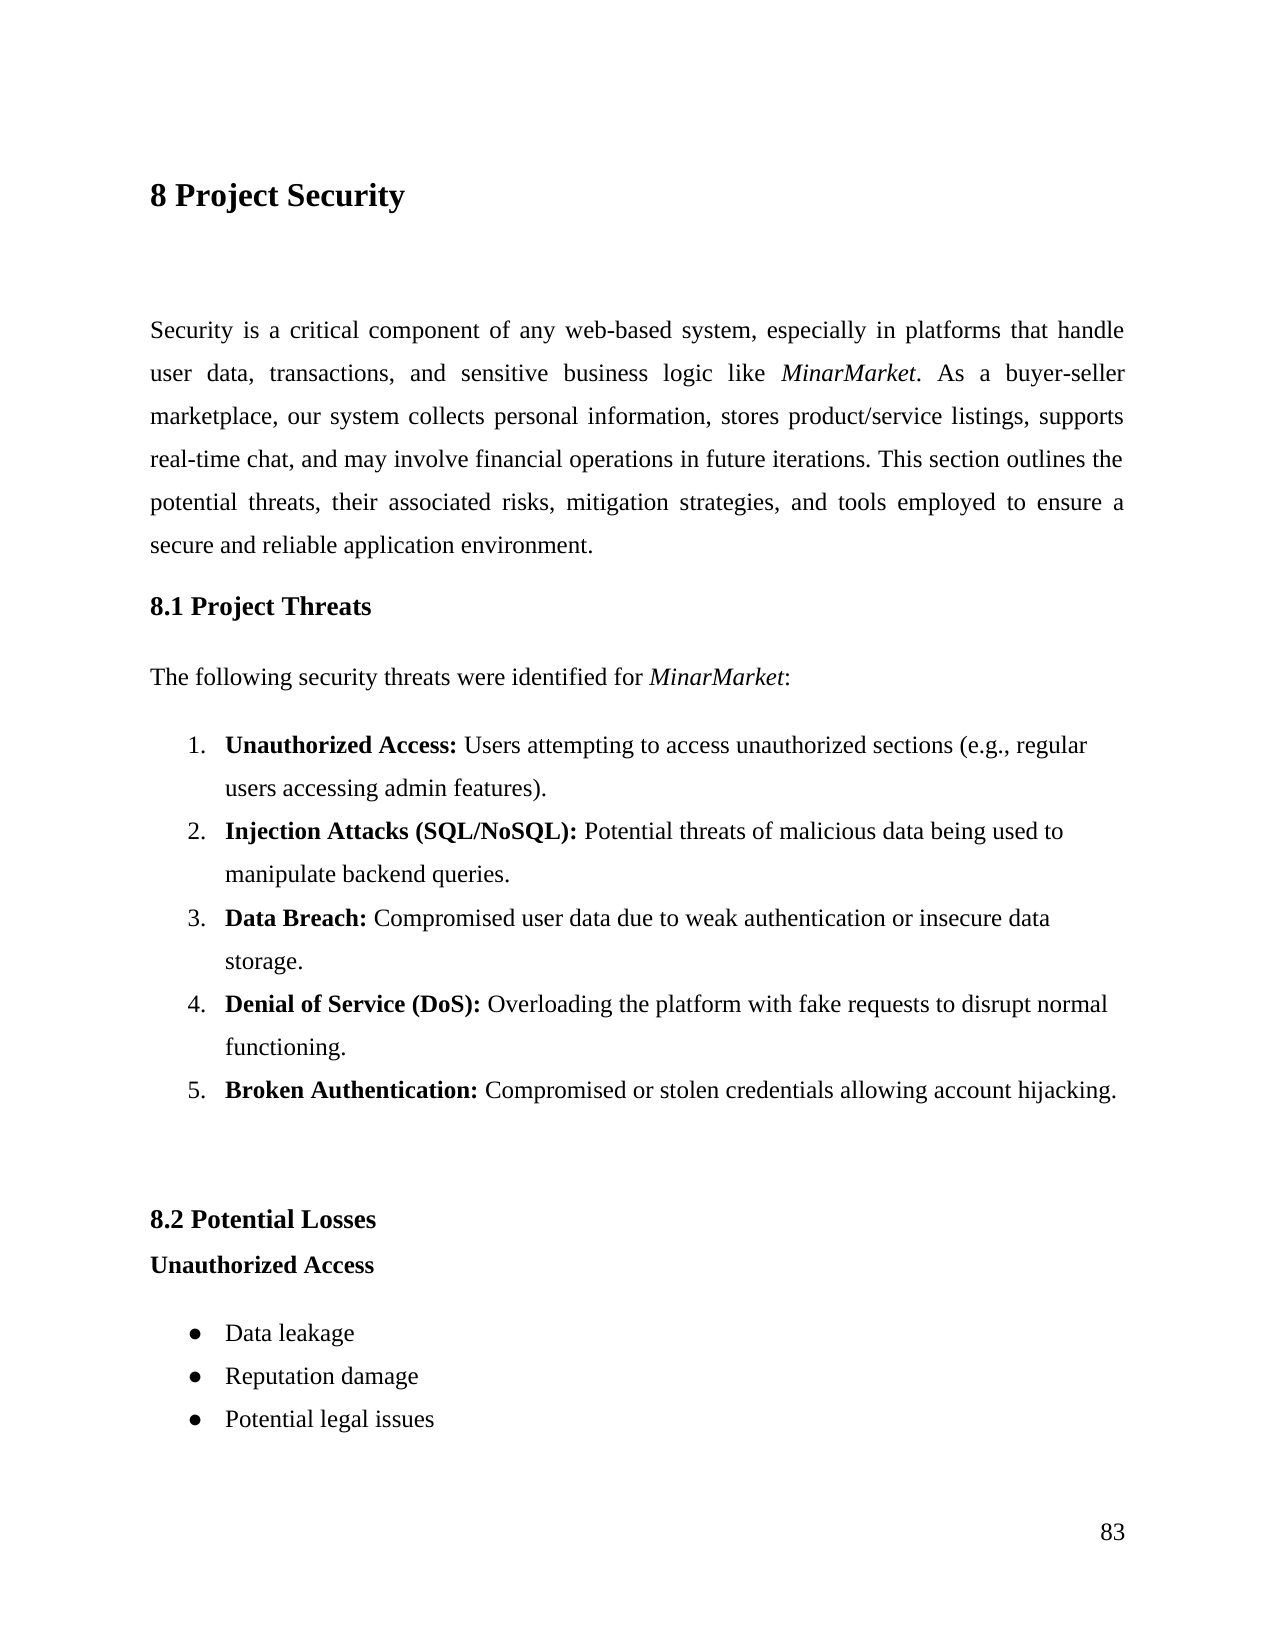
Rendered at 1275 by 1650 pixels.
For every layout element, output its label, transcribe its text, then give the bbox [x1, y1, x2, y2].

subtitle 8.2 Potential Losses [150, 1203, 1125, 1234]
text Unauthorized Access [150, 1250, 1125, 1278]
text Security is a critical component of any web-based system, especially in platforms that handle user data, transactions, and sensitive business logic like MinarMarket. As a buyer-seller marketplace, our system collects personal information, stores product/service listings, supports real-time chat, and may involve financial operations in future iterations. This section outlines the potential threats, their associated risks, mitigation strategies, and tools employed to ensure a secure and reliable application environment. [150, 315, 1125, 559]
list Denial of Service (DoS): Overloading the platform with fake requests to disrupt normal functioning. [187, 989, 1125, 1061]
subtitle 8.1 Project Threats [150, 590, 1125, 622]
list Data leakage [187, 1318, 1125, 1347]
list Potential legal issues [187, 1404, 1125, 1433]
list Broken Authentication: Compromised or stolen credentials allowing account hijacking. [187, 1075, 1125, 1104]
list Injection Attacks (SQL/NoSQL): Potential threats of malicious data being used to manipulate backend queries. [187, 816, 1125, 888]
subtitle 8 Project Security [150, 175, 1125, 213]
list Reputation damage [187, 1361, 1125, 1390]
list Unauthorized Access: Users attempting to access unauthorized sections (e.g., regular users accessing admin features). [187, 730, 1125, 802]
text The following security threats were identified for MinarMarket: [150, 662, 1125, 691]
list Data Breach: Compromised user data due to weak authentication or insecure data storage. [187, 903, 1125, 974]
